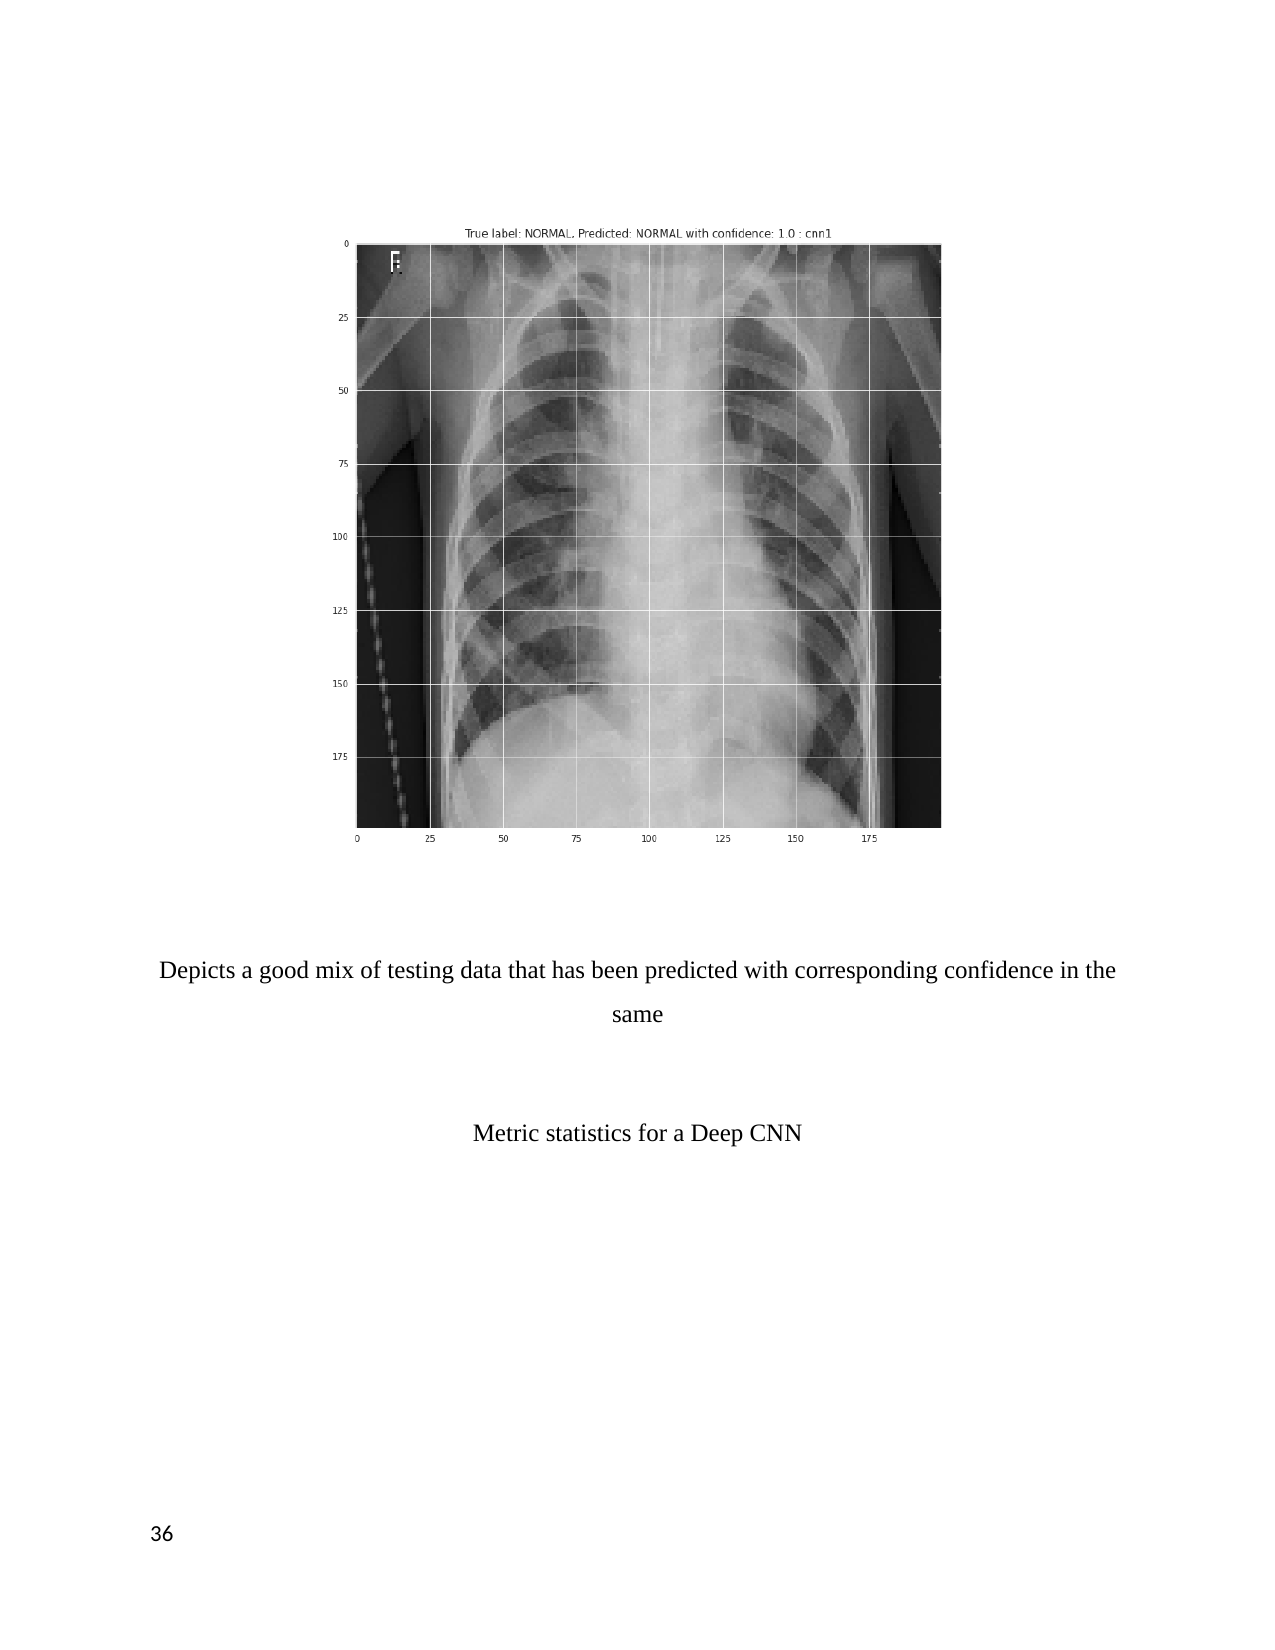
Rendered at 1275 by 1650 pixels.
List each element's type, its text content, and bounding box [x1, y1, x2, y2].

text Depicts a good mix of testing data that has been predicted with corresponding confidence in the same [150, 956, 1125, 1027]
text Metric statistics for a Deep CNN [150, 1118, 1125, 1147]
